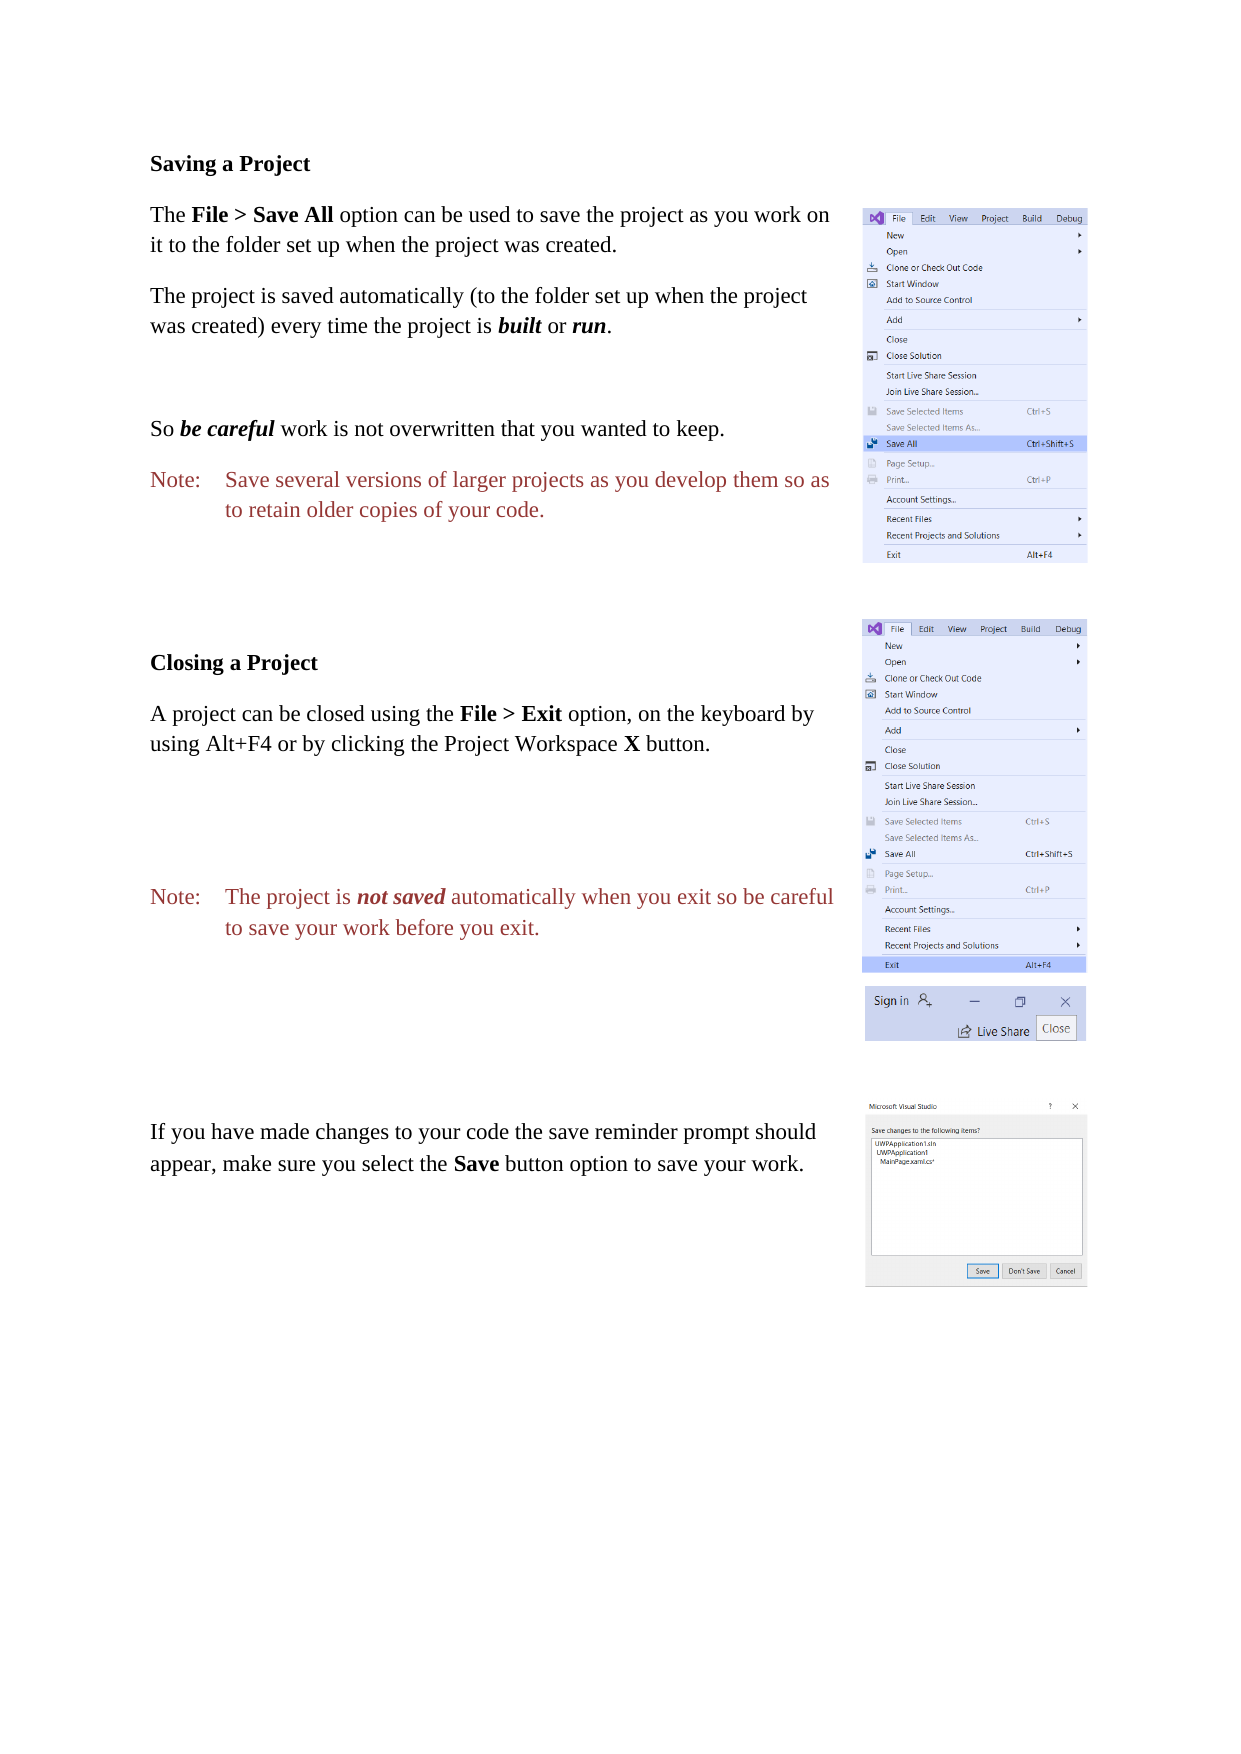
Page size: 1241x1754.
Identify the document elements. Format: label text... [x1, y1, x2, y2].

text The File > Save All option can be used to save the project as you work on it to the folder set up when the project was created. [150, 201, 1090, 258]
text Closing a Project [150, 649, 862, 675]
text Note: Save several versions of larger projects as you develop them so as to retain older copies of your code. [150, 466, 862, 522]
picture [862, 619, 1088, 973]
picture [862, 208, 1088, 563]
text A project can be closed using the File > Exit option, on the keyboard by using Alt+F4 or by clicking the Project Workspace X button. [150, 700, 862, 757]
text Note: The project is not saved automatically when you exit so be careful to save your work before you exit. [150, 883, 862, 940]
text So be careful work is not overwritten that you wanted to keep. [150, 414, 862, 441]
picture [865, 986, 1087, 1041]
text If you have made changes to your code the save reminder prompt should appear, make sure you select the Save button option to save your work. [150, 1118, 865, 1177]
text The project is saved automatically (to the folder set up when the project was created) every time the project is built or run. [150, 282, 862, 339]
text Saving a Project [150, 150, 1090, 176]
picture [865, 1098, 1088, 1287]
